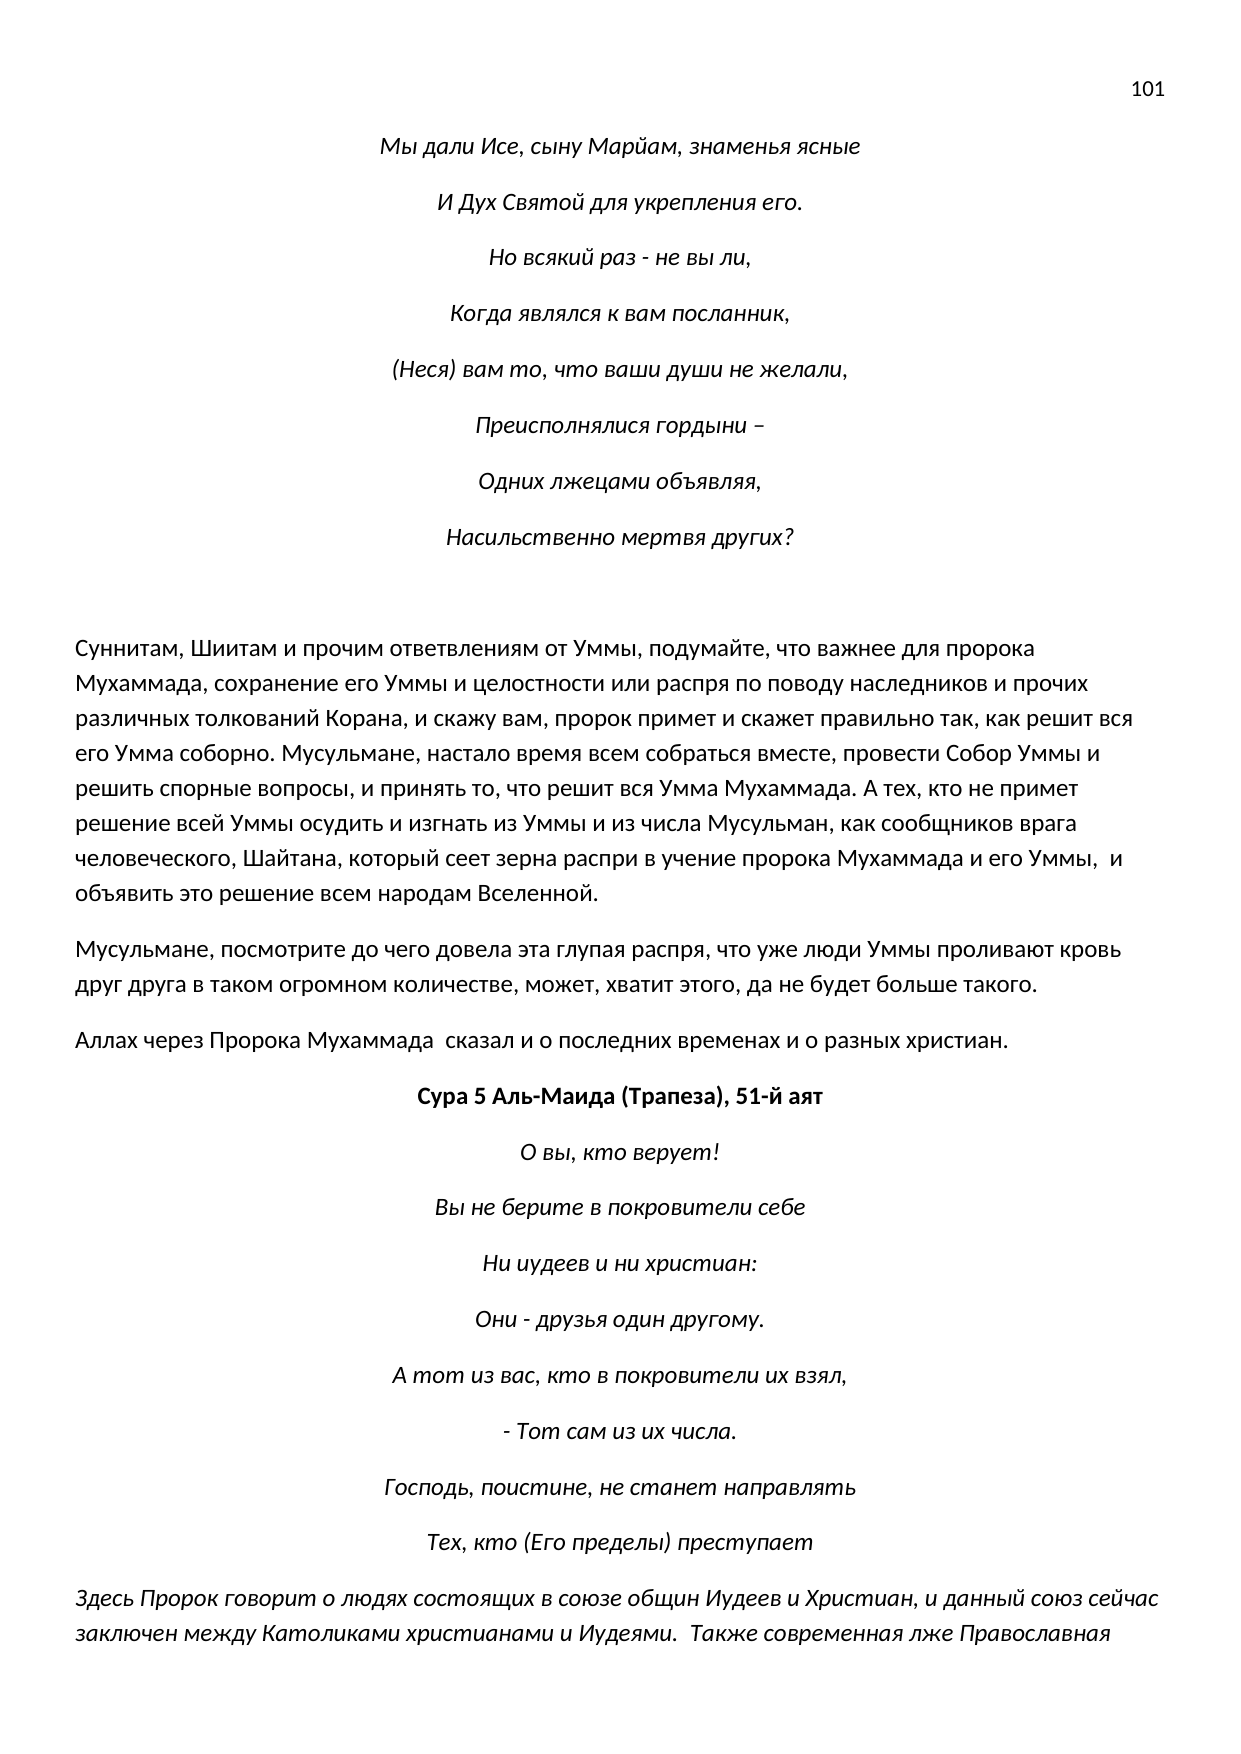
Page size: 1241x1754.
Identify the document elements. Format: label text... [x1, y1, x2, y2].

text Мусульмане, посмотрите до чего довела эта глупая распря, что уже люди Уммы проливают кровь друг друга в таком огромном количестве, может, хватит этого, да не будет больше такого. [75, 933, 1165, 999]
text Суннитам, Шиитам и прочим ответвлениям от Уммы, подумайте, что важнее для пророка Мухаммада, сохранение его Уммы и целостности или распря по поводу наследников и прочих различных толкований Корана, и скажу вам, пророк примет и скажет правильно так, как решит вся его Умма соборно. Мусульмане, настало время всем собраться вместе, провести Собор Уммы и решить спорные вопросы, и принять то, что решит вся Умма Мухаммада. А тех, кто не примет решение всей Уммы осудить и изгнать из Уммы и из числа Мусульман, как сообщников врага человеческого, Шайтана, который сеет зерна распри в учение пророка Мухаммада и его Уммы, и объявить это решение всем народам Вселенной. [75, 632, 1165, 908]
text Преисполнялися гордыни – [75, 409, 1165, 439]
text Господь, поистине, не станет направлять [75, 1471, 1165, 1501]
text Когда являлся к вам посланник, [75, 297, 1165, 328]
text Насильственно мертвя других? [75, 521, 1165, 551]
text Мы дали Исе, сыну Марйам, знаменья ясные [75, 130, 1165, 160]
text - Тот сам из их числа. [75, 1415, 1165, 1445]
text Ни иудеев и ни христиан: [75, 1247, 1165, 1278]
text (Неся) вам то, что ваши души не желали, [75, 353, 1165, 384]
text Тех, кто (Его пределы) преступает [75, 1526, 1165, 1557]
text Они - друзья один другому. [75, 1303, 1165, 1334]
text Но всякий раз - не вы ли, [75, 241, 1165, 272]
text Сура 5 Аль-Маида (Трапеза), 51-й аят [75, 1080, 1165, 1110]
text Вы не берите в покровители себе [75, 1191, 1165, 1222]
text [75, 1582, 1165, 1648]
text И Дух Святой для укрепления его. [75, 186, 1165, 216]
text О вы, кто верует! [75, 1136, 1165, 1166]
text Одних лжецами объявляя, [75, 465, 1165, 495]
text Аллах через Пророка Мухаммада сказал и о последних временах и о разных христиан. [75, 1024, 1165, 1054]
text А тот из вас, кто в покровители их взял, [75, 1359, 1165, 1389]
